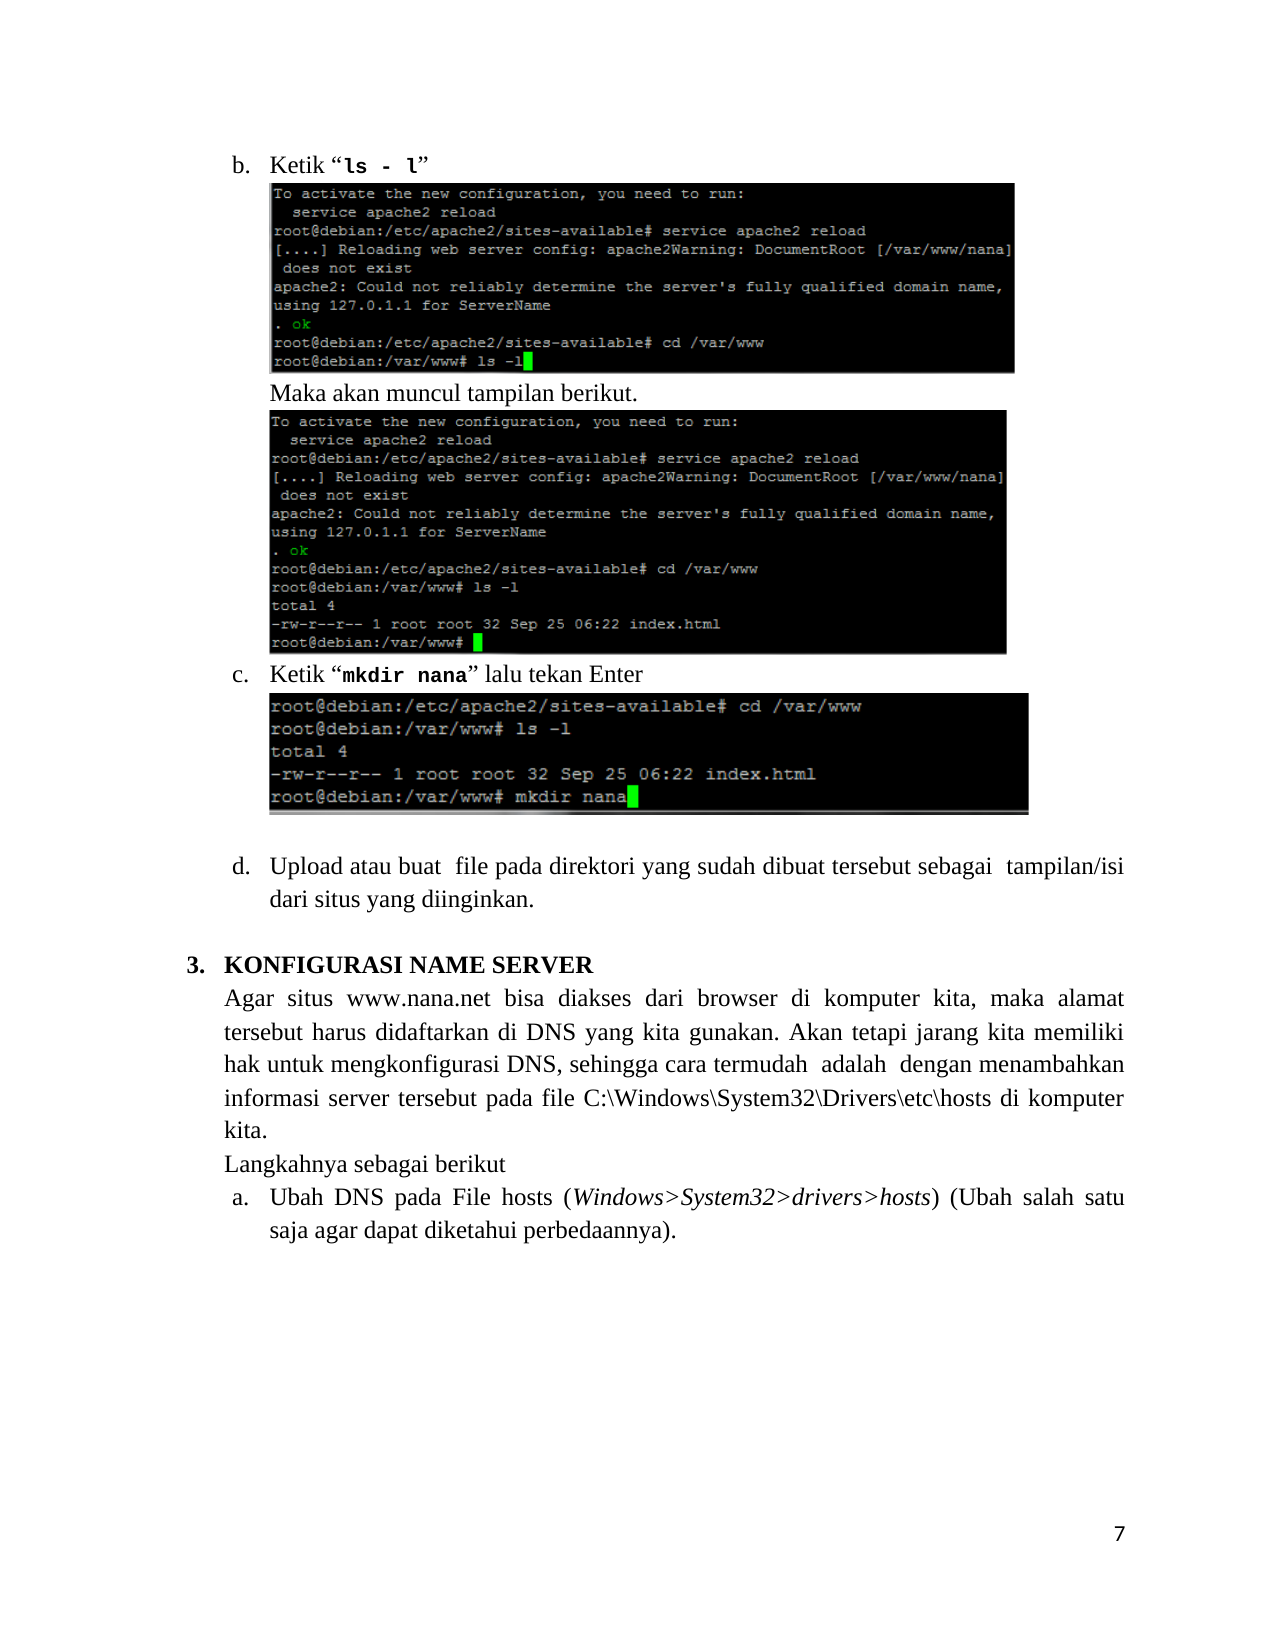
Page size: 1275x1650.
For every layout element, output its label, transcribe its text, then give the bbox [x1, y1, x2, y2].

picture [269, 410, 1007, 655]
picture [269, 693, 1029, 815]
list Ketik “ls - l” [232, 150, 1125, 179]
list KONFIGURASI NAME SERVER [186, 951, 1125, 979]
list Maka akan muncul tampilan berikut. [269, 378, 1125, 406]
list Ubah DNS pada File hosts (Windows>System32>drivers>hosts) (Ubah salah satu saja agar dapat diketahui perbedaannya). [232, 1182, 1125, 1243]
list Ketik “mkdir nana” lalu tekan Enter [232, 659, 1125, 689]
list Agar situs www.nana.net bisa diakses dari browser di komputer kita, maka alamat tersebut harus didaftarkan di DNS yang kita gunakan. Akan tetapi jarang kita memiliki hak untuk mengkonfigurasi DNS, sehingga cara termudah adalah dengan menambahkan informasi server tersebut pada file C:\Windows\System32\Drivers\etc\hosts di komputer kita. [224, 983, 1125, 1144]
list Upload atau buat file pada direktori yang sudah dibuat tersebut sebagai tampilan/isi dari situs yang diinginkan. [232, 851, 1125, 913]
list Langkahnya sebagai berikut [194, 1149, 1125, 1177]
picture [269, 183, 1015, 374]
